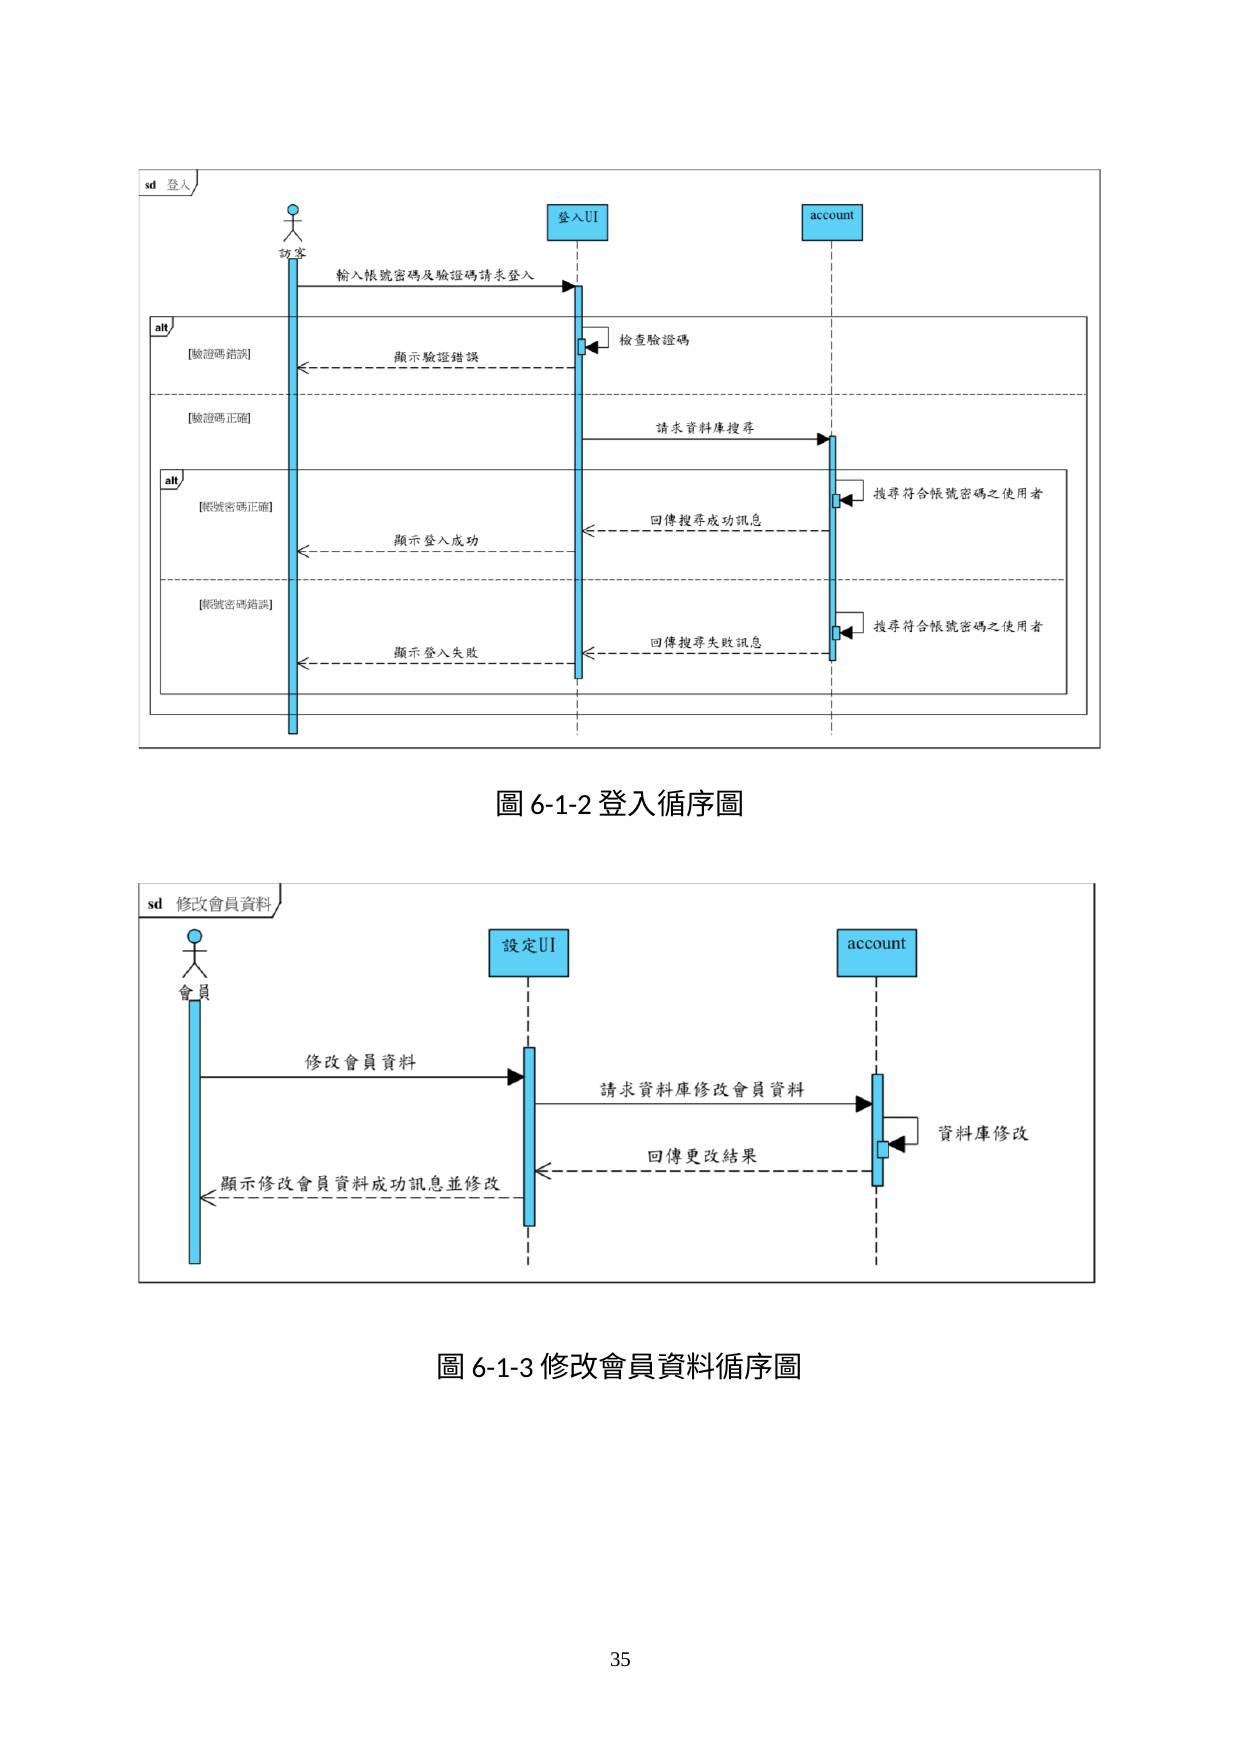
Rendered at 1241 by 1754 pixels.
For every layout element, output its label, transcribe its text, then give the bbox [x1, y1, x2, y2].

picture [132, 164, 1107, 757]
table_cell 圖6-1-3 修改會員資料循序圖 [118, 1327, 1121, 1402]
table_cell [118, 877, 1121, 1327]
picture [132, 877, 1107, 1292]
table_cell 圖6-1-2 登入循序圖 [118, 765, 1121, 877]
table_header [118, 165, 1121, 764]
